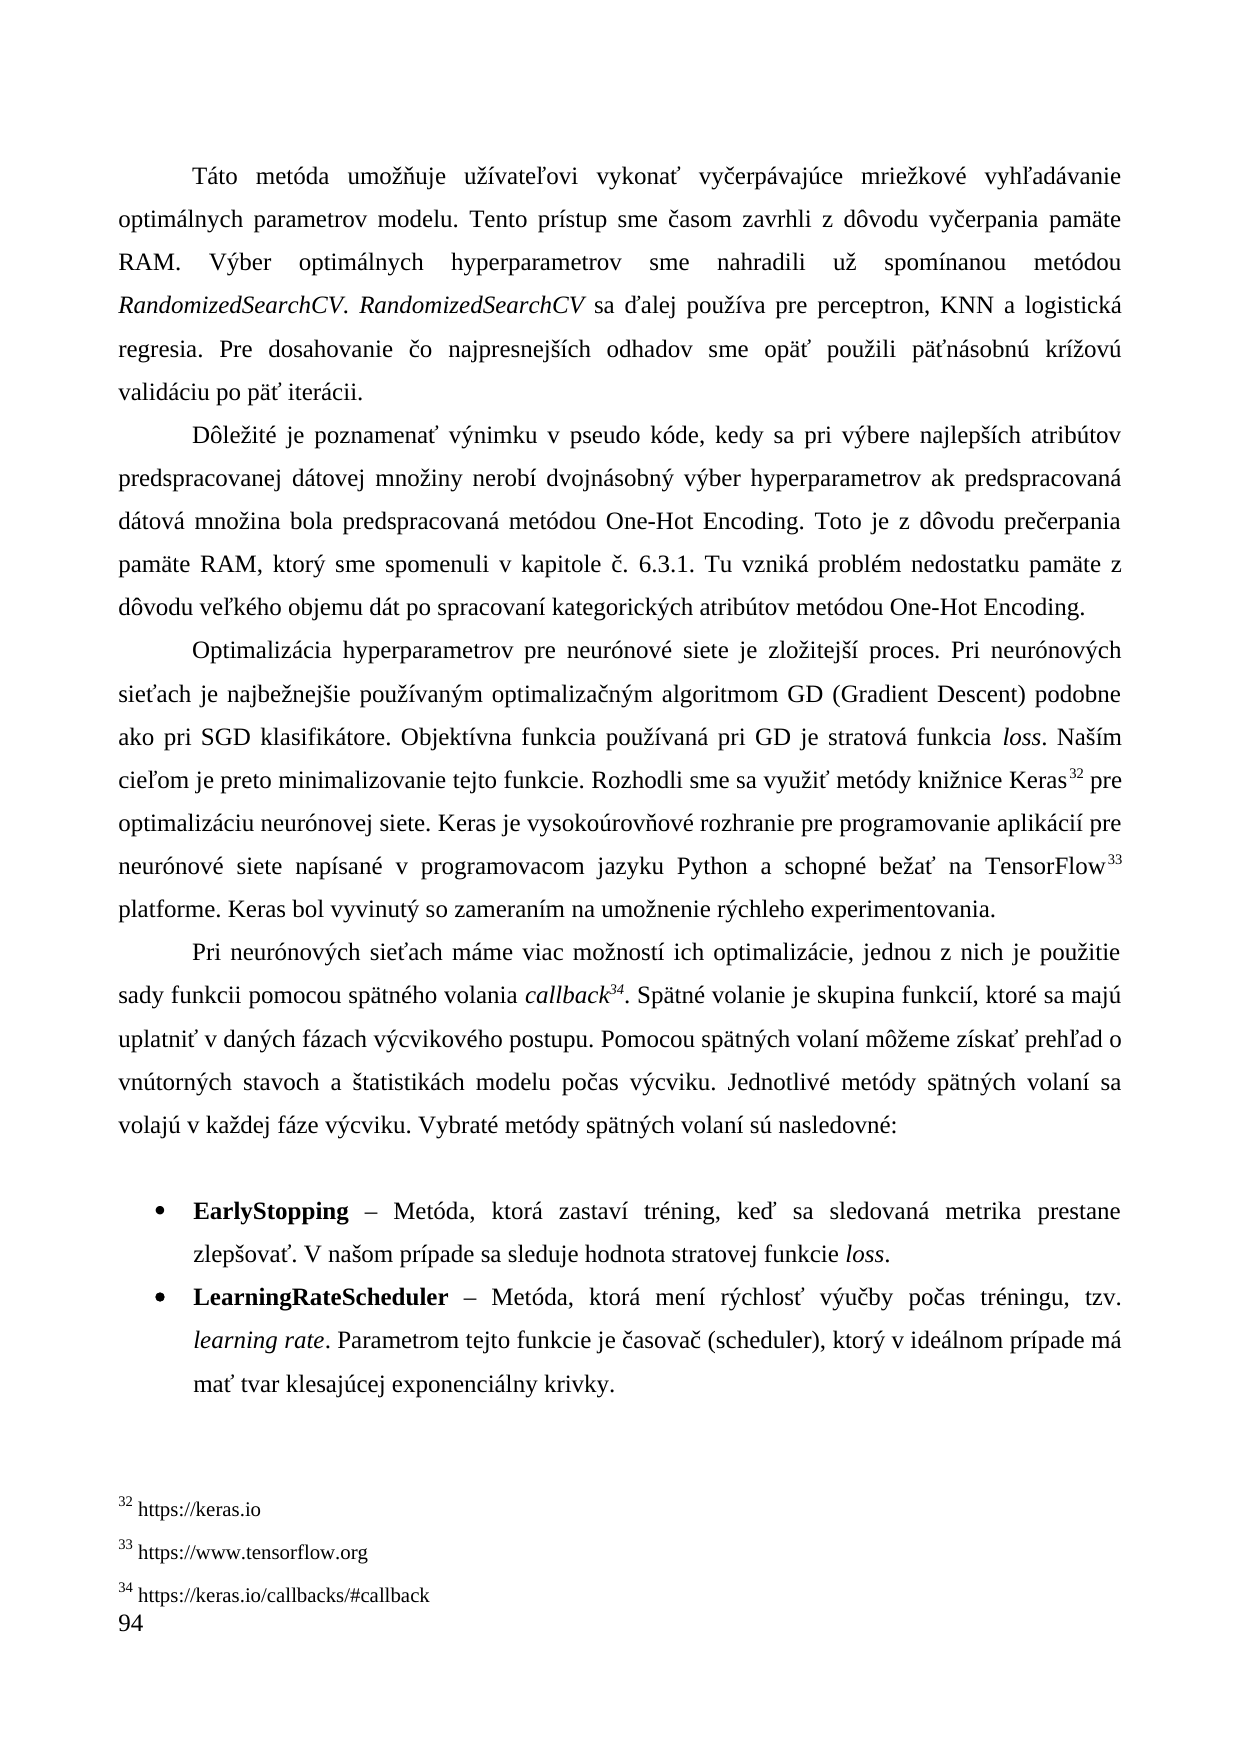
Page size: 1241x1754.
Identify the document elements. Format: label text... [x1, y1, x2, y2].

list EarlyStopping – Metóda, ktorá zastaví tréning, keď sa sledovaná metrika prestane zlepšovať. V našom prípade sa sleduje hodnota stratovej funkcie loss. [156, 1196, 1122, 1268]
text Dôležité je poznamenať výnimku v pseudo kóde, kedy sa pri výbere najlepších atribútov predspracovanej dátovej množiny nerobí dvojnásobný výber hyperparametrov ak predspracovaná dátová množina bola predspracovaná metódou One-Hot Encoding. Toto je z dôvodu prečerpania pamäte RAM, ktorý sme spomenuli v kapitole č. 5.3.1. Tu vzniká problém nedostatku pamäte z dôvodu veľkého objemu dát po spracovaní kategorických atribútov metódou One-Hot Encoding. [118, 420, 1122, 621]
text Optimalizácia hyperparametrov pre neurónové siete je zložitejší proces. Pri neurónových sieťach je najbežnejšie používaným optimalizačným algoritmom GD (Gradient Descent) podobne ako pri SGD klasifikátore. Objektívna funkcia používaná pri GD je stratová funkcia loss. Naším cieľom je preto minimalizovanie tejto funkcie. Rozhodli sme sa využiť metódy knižnice Keras pre optimalizáciu neurónovej siete. Keras je vysokoúrovňové rozhranie pre programovanie aplikácií pre neurónové siete napísané v programovacom jazyku Python a schopné bežať na TensorFlow platforme. Keras bol vyvinutý so zameraním na umožnenie rýchleho experimentovania. [118, 636, 1122, 923]
text Pri neurónových sieťach máme viac možností ich optimalizácie, jednou z nich je použitie sady funkcii pomocou spätného volania callback. Spätné volanie je skupina funkcií, ktoré sa majú uplatniť v daných fázach výcvikového postupu. Pomocou spätných volaní môžeme získať prehľad o vnútorných stavoch a štatistikách modelu počas výcviku. Jednotlivé metódy spätných volaní sa volajú v každej fáze výcviku. Vybraté metódy spätných volaní sú nasledovné: [118, 937, 1122, 1139]
text Táto metóda umožňuje užívateľovi vykonať vyčerpávajúce mriežkové vyhľadávanie optimálnych parametrov modelu. Tento prístup sme časom zavrhli z dôvodu vyčerpania pamäte RAM. Výber optimálnych hyperparametrov sme nahradili už spomínanou metódou RandomizedSearchCV. RandomizedSearchCV sa ďalej používa pre perceptron, KNN a logistická regresia. Pre dosahovanie čo najpresnejších odhadov sme opäť použili päťnásobnú krížovú validáciu po päť iterácii. [118, 161, 1122, 406]
list LearningRateScheduler – Metóda, ktorá mení rýchlosť výučby počas tréningu, tzv. learning rate. Parametrom tejto funkcie je časovač (scheduler), ktorý v ideálnom prípade má mať tvar klesajúcej exponenciálny krivky. [156, 1282, 1122, 1397]
